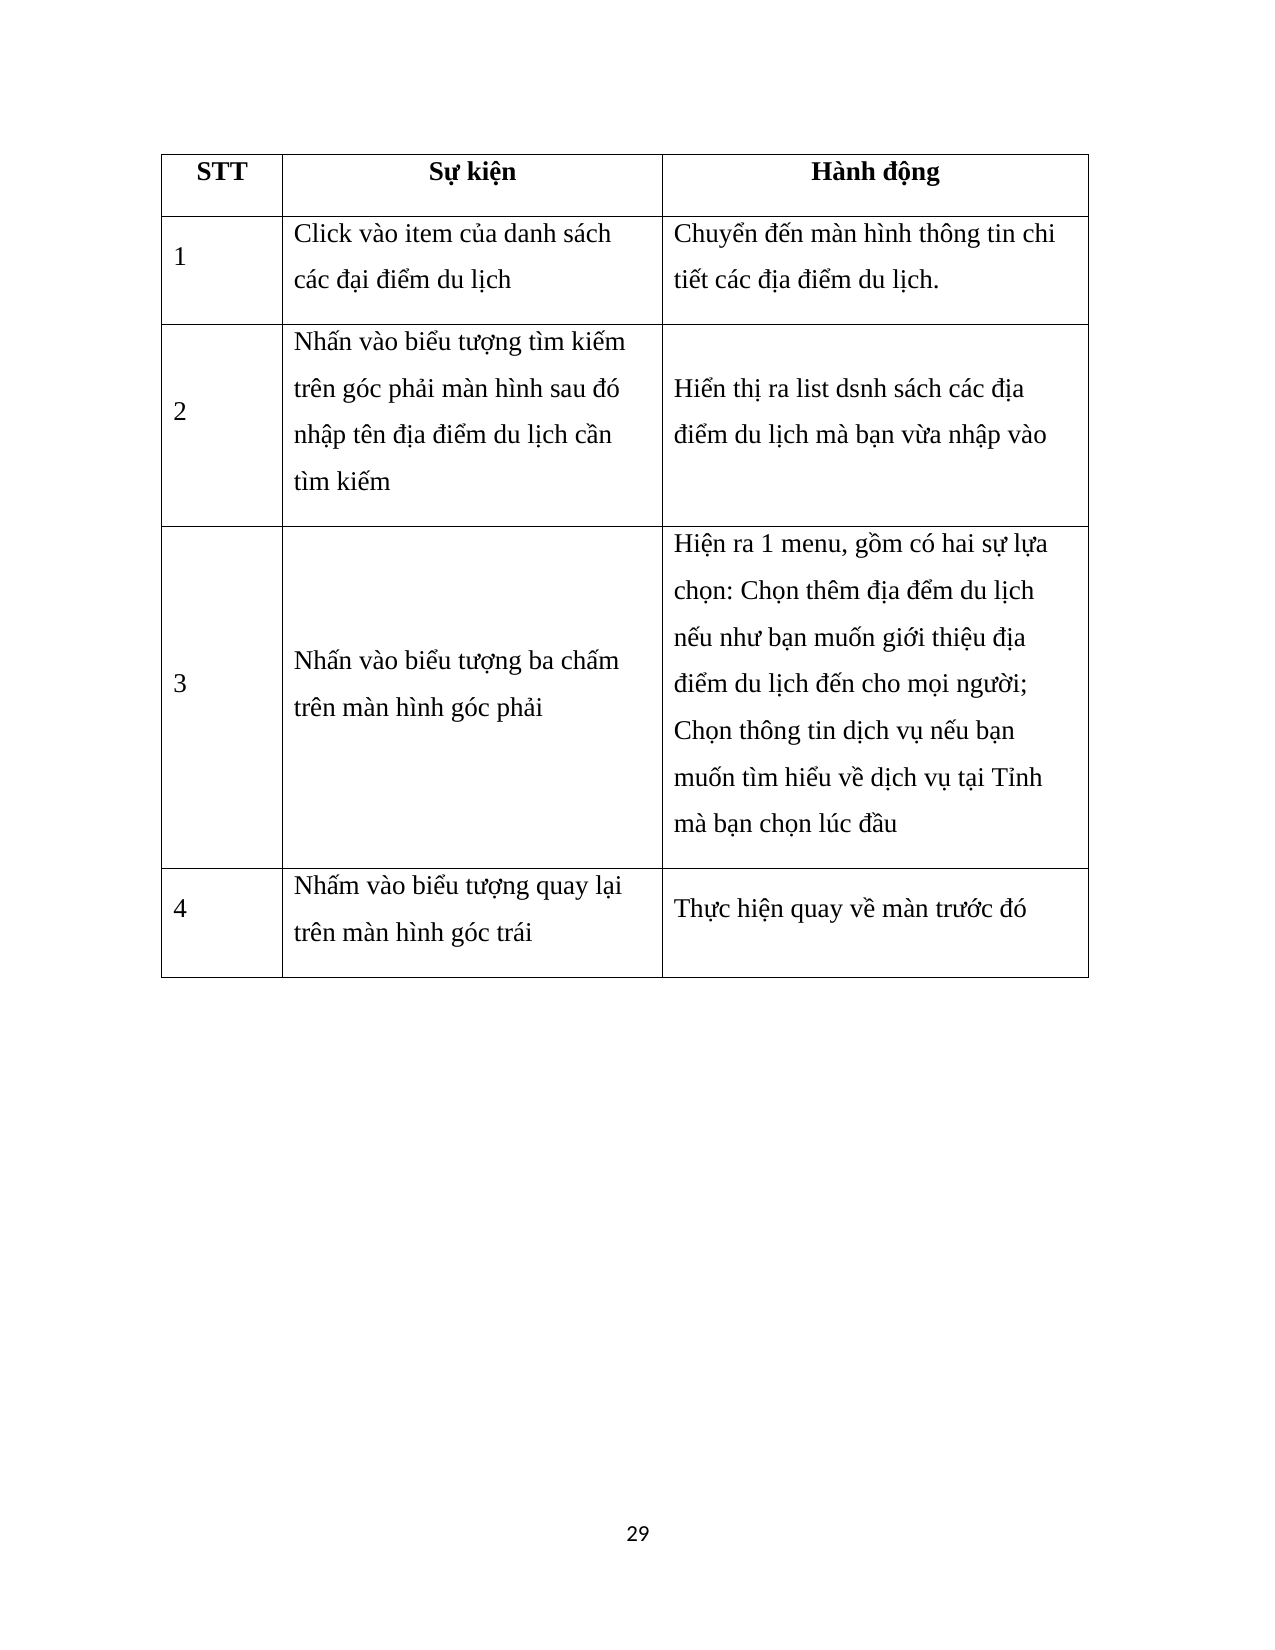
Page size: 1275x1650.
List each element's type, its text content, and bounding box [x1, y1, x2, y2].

table_cell Nhấm vào biểu tượng quay lại trên màn hình góc trái [283, 869, 662, 977]
table_header STT [162, 155, 282, 216]
table_header Sự kiện [283, 155, 662, 216]
table_cell Nhấn vào biểu tượng tìm kiếm trên góc phải màn hình sau đó nhập tên địa điểm du lịch cần tìm kiếm [283, 325, 662, 526]
table_cell Click vào item của danh sách các đại điểm du lịch [283, 217, 662, 324]
table_header Hành động [663, 155, 1088, 216]
table_cell Hiện ra 1 menu, gồm có hai sự lựa chọn: Chọn thêm địa đểm du lịch nếu như bạn muốn giới thiệu địa điểm du lịch đến cho mọi người; Chọn thông tin dịch vụ nếu bạn muốn tìm hiểu về dịch vụ tại Tỉnh mà bạn chọn lúc đầu [663, 527, 1088, 868]
table_cell Chuyển đến màn hình thông tin chi tiết các địa điểm du lịch. [663, 217, 1088, 324]
table_cell 1 [162, 217, 282, 324]
table_cell 2 [162, 325, 282, 526]
table_cell Nhấn vào biểu tượng ba chấm trên màn hình góc phải [283, 527, 662, 868]
table_cell 4 [162, 869, 282, 977]
table_cell Hiển thị ra list dsnh sách các địa điểm du lịch mà bạn vừa nhập vào [663, 325, 1088, 526]
table_cell 3 [162, 527, 282, 868]
table_cell Thực hiện quay về màn trước đó [663, 869, 1088, 977]
